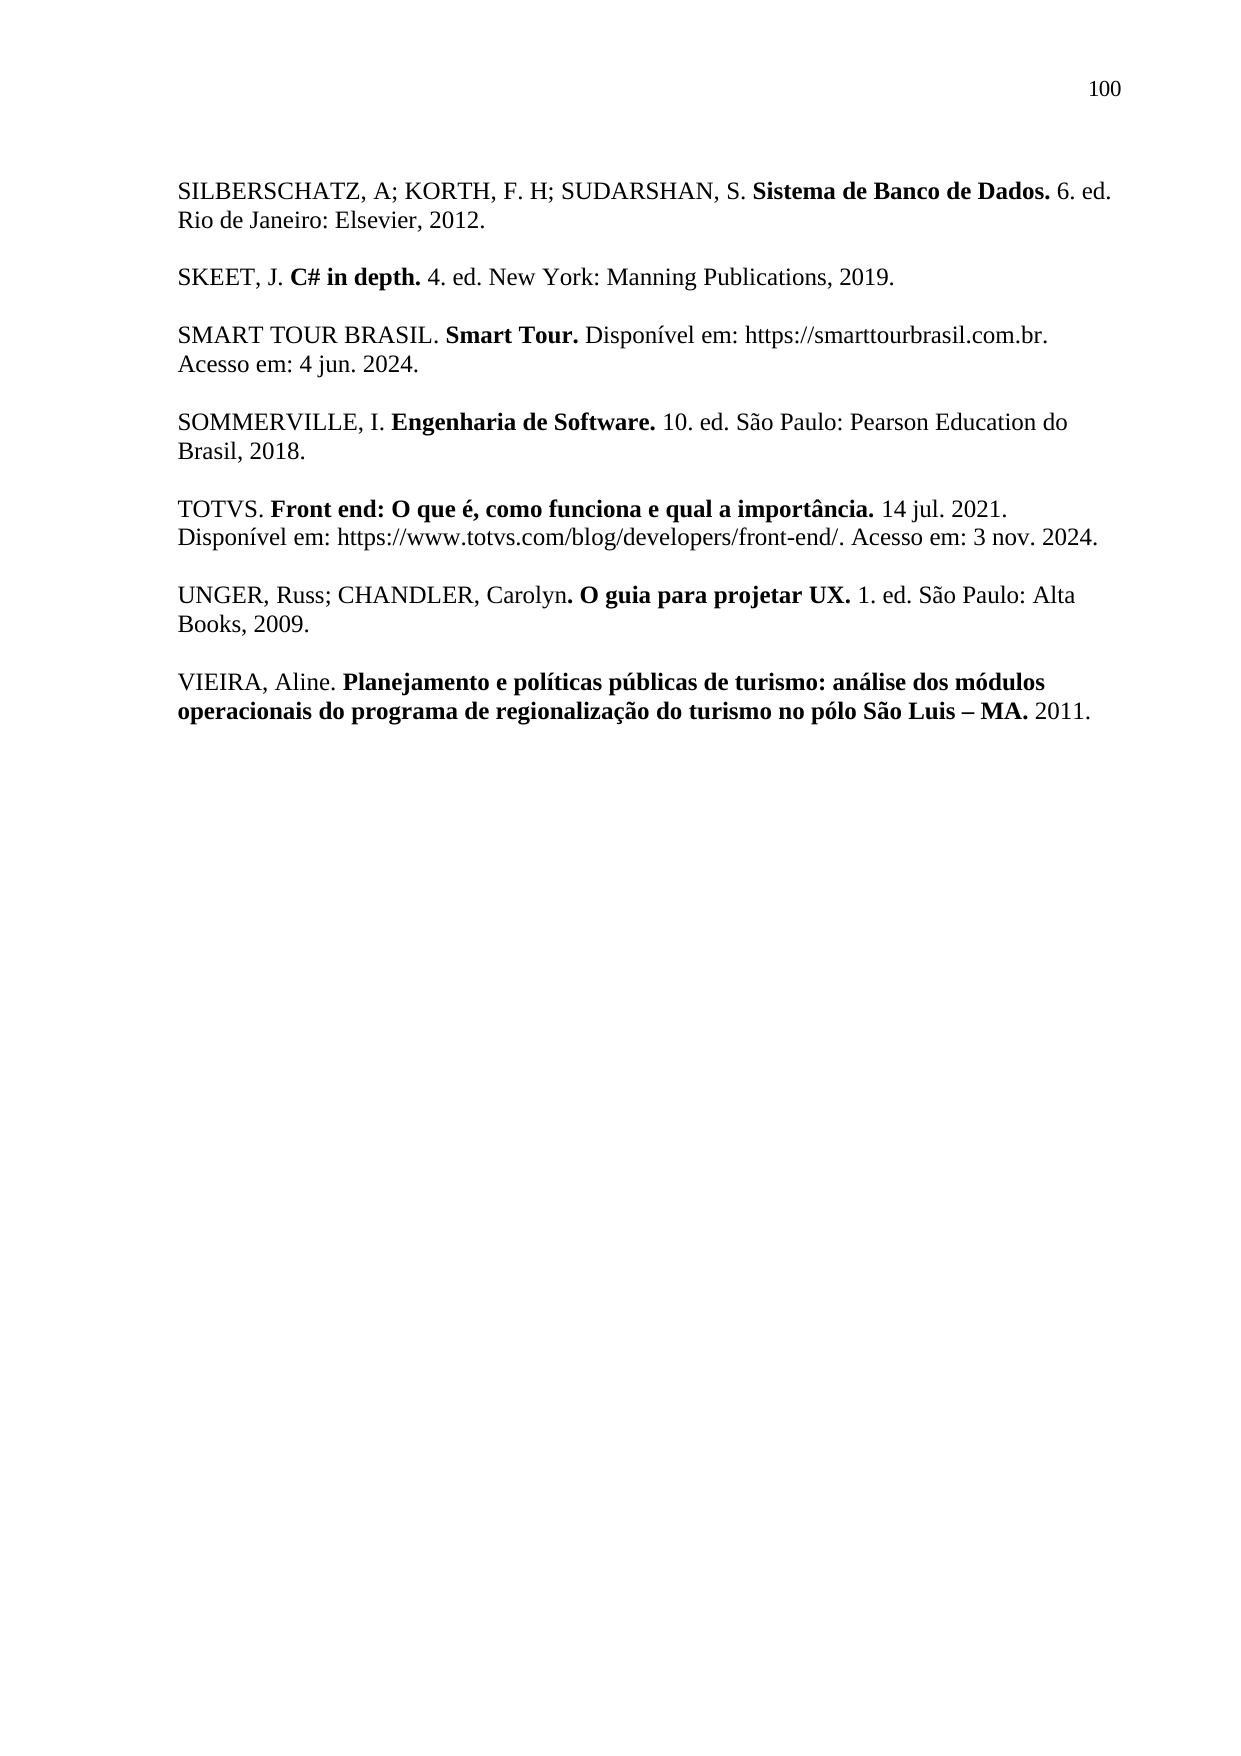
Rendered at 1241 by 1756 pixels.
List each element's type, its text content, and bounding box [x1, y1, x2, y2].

text SMART TOUR BRASIL. Smart Tour. Disponível em: https://smarttourbrasil.com.br. Acesso em: 4 jun. 2024. [177, 320, 1113, 378]
text UNGER, Russ; CHANDLER, Carolyn. O guia para projetar UX. 1. ed. São Paulo: Alta Books, 2009. [177, 581, 1137, 638]
text SKEET, J. C# in depth. 4. ed. New York: Manning Publications, 2019. [177, 262, 1137, 291]
text SOMMERVILLE, I. Engenharia de Software. 10. ed. São Paulo: Pearson Education do Brasil, 2018. [177, 407, 1116, 465]
text SILBERSCHATZ, A; KORTH, F. H; SUDARSHAN, S. Sistema de Banco de Dados. 6. ed. Rio de Janeiro: Elsevier, 2012. [177, 176, 1137, 233]
text VIEIRA, Aline. Planejamento e políticas públicas de turismo: análise dos módulos operacionais do programa de regionalização do turismo no pólo São Luis – MA. 2011. [177, 667, 1137, 725]
text TOTVS. Front end: O que é, como funciona e qual a importância. 14 jul. 2021. Disponível em: https://www.totvs.com/blog/developers/front-end/. Acesso em: 3 nov. 2024. [177, 494, 1113, 551]
